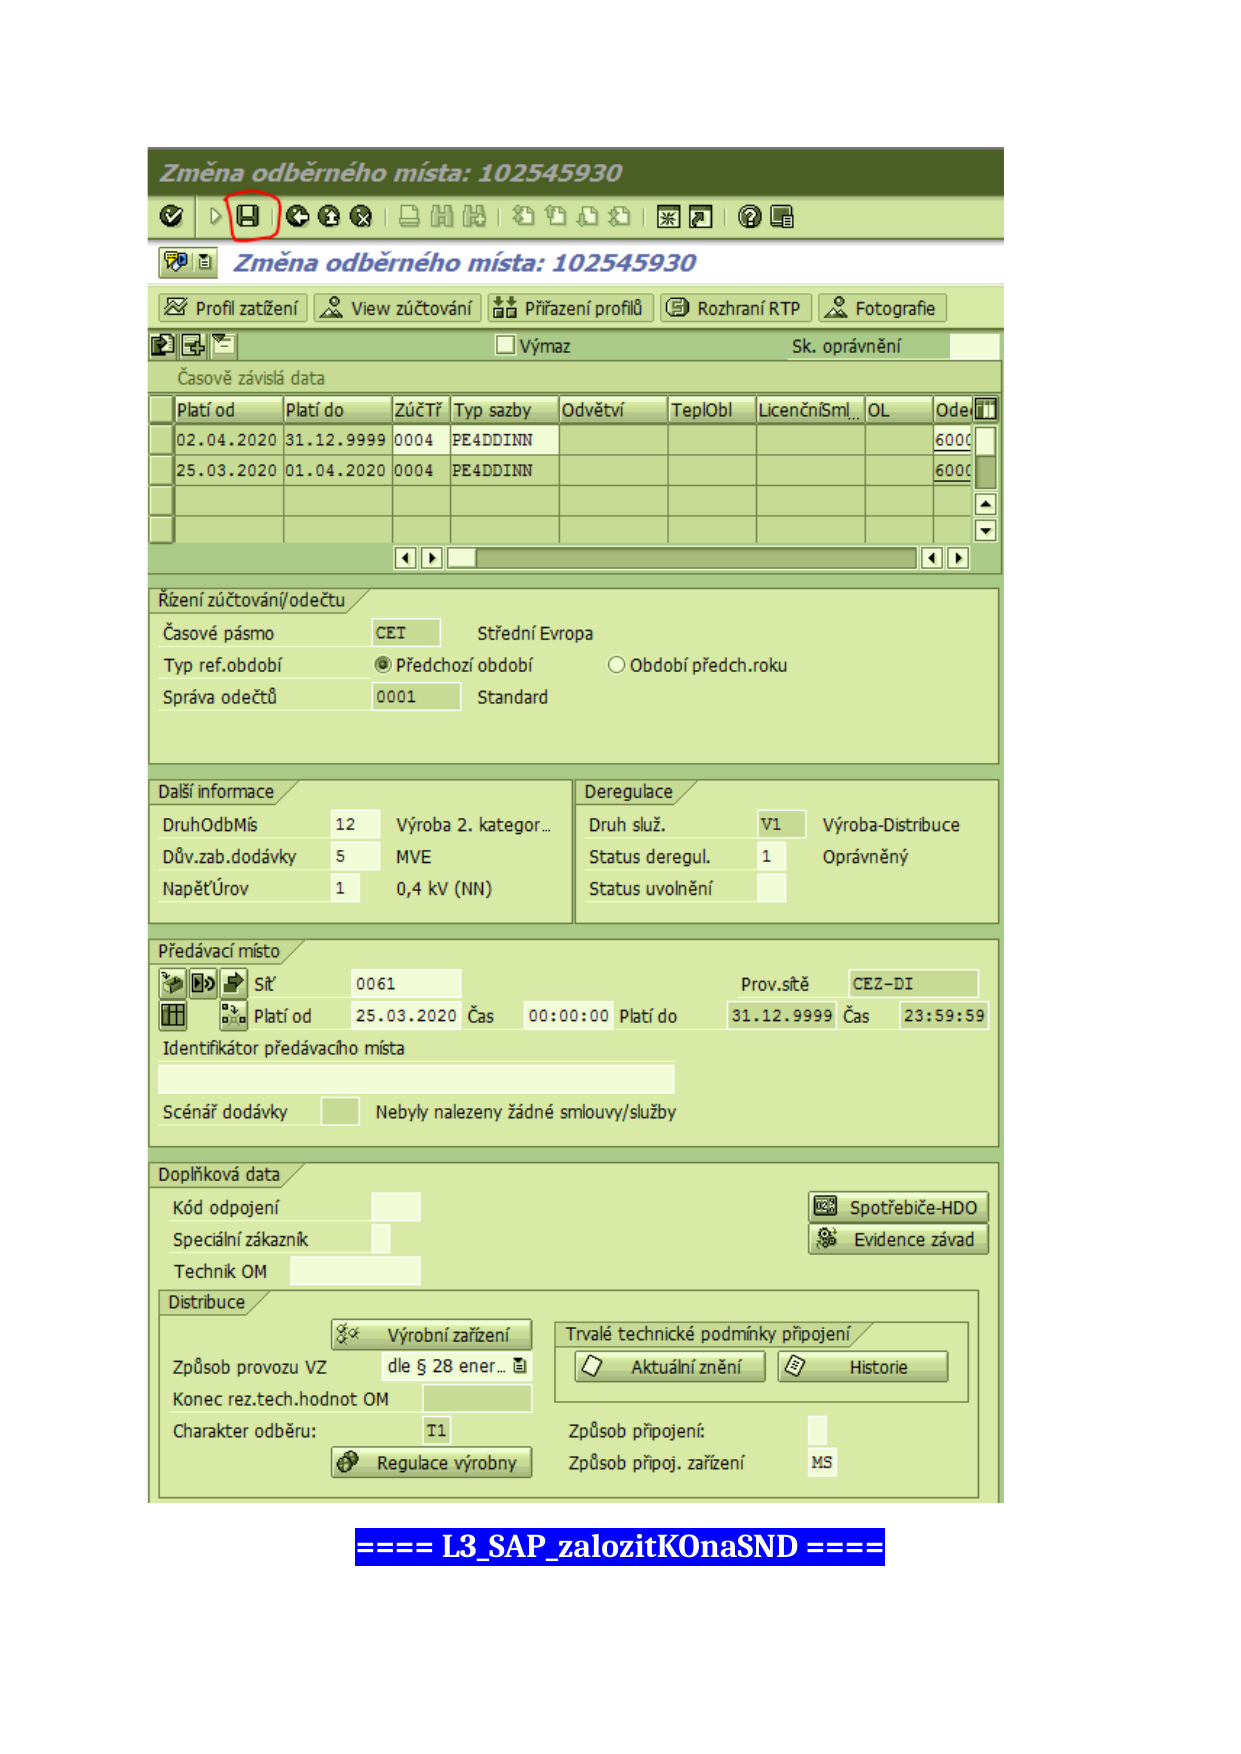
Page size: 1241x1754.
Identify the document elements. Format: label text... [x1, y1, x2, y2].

picture [147, 147, 1004, 1503]
subtitle ==== L3_SAP_zalozitKOnaSND ==== [148, 1527, 1093, 1566]
